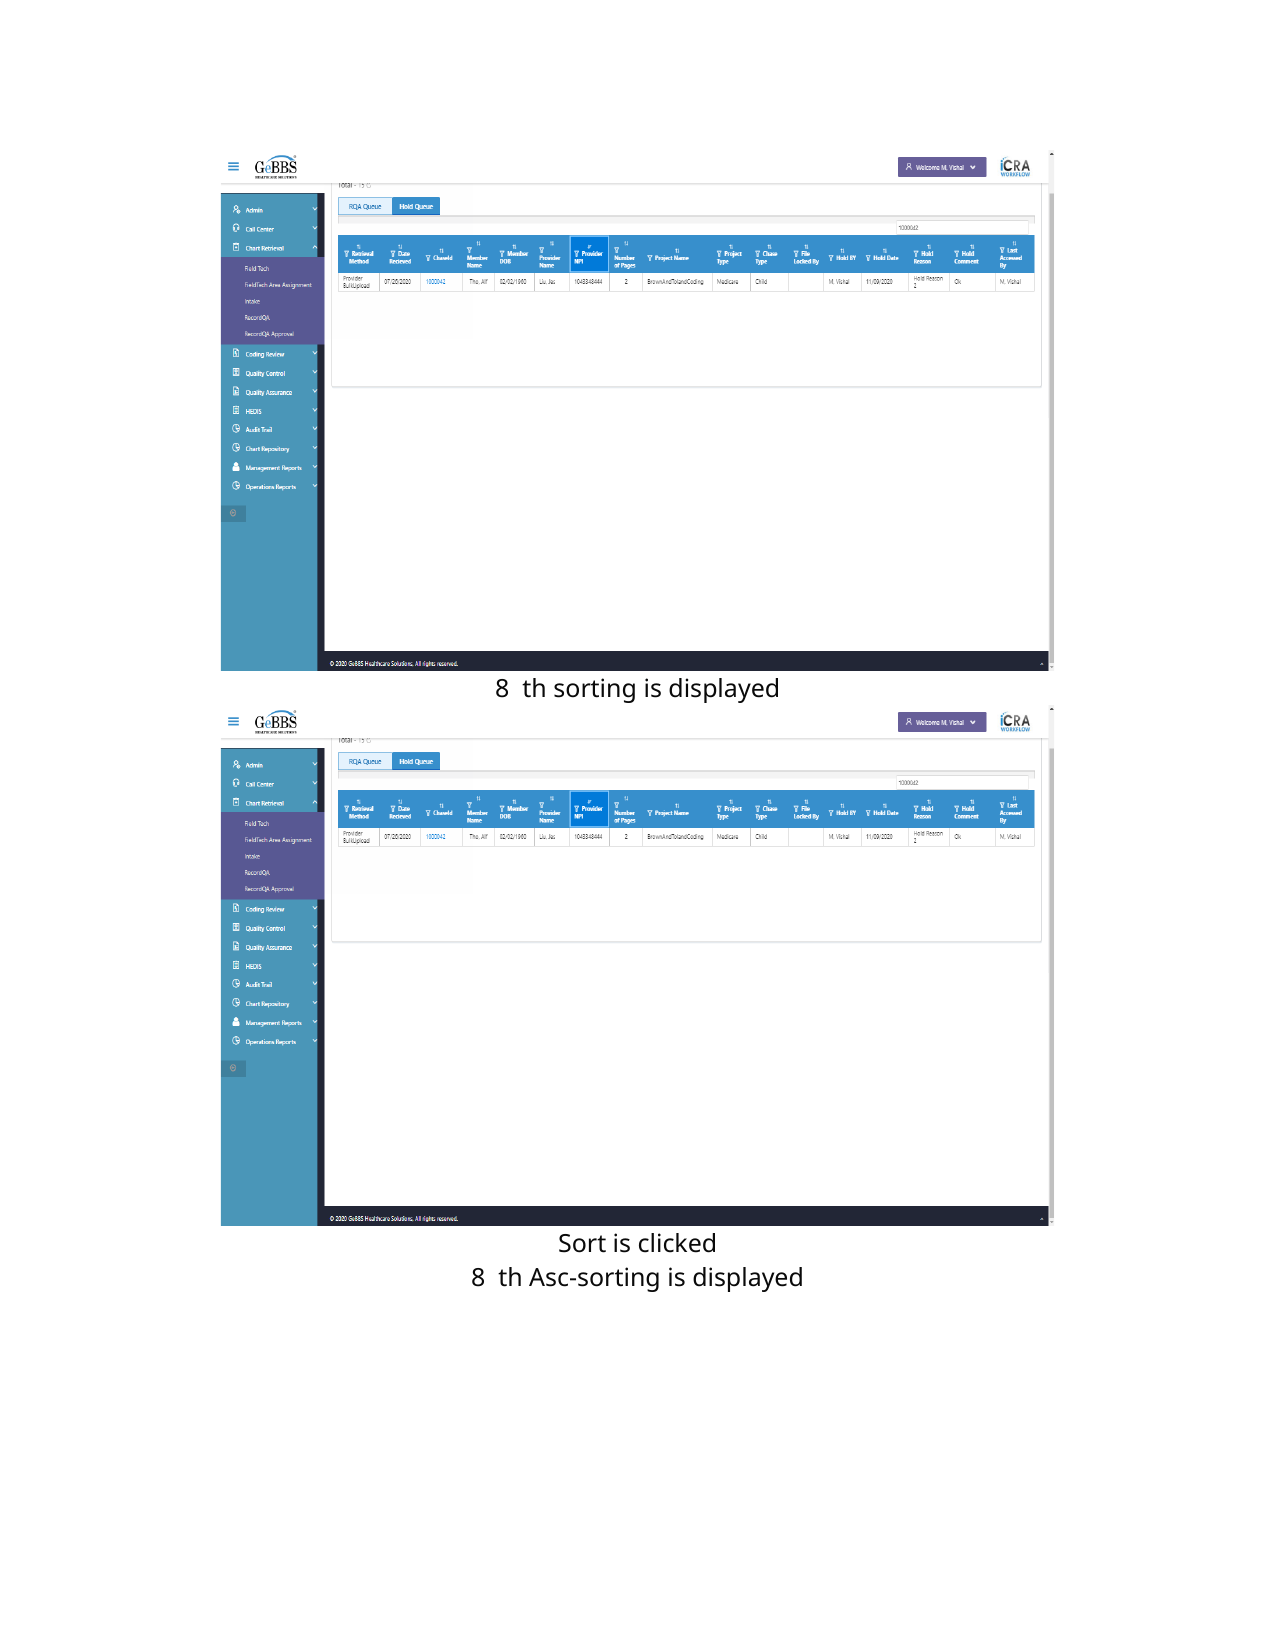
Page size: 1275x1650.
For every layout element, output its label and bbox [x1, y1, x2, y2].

text [150, 150, 1125, 1294]
picture [220, 150, 1055, 671]
picture [220, 705, 1055, 1226]
